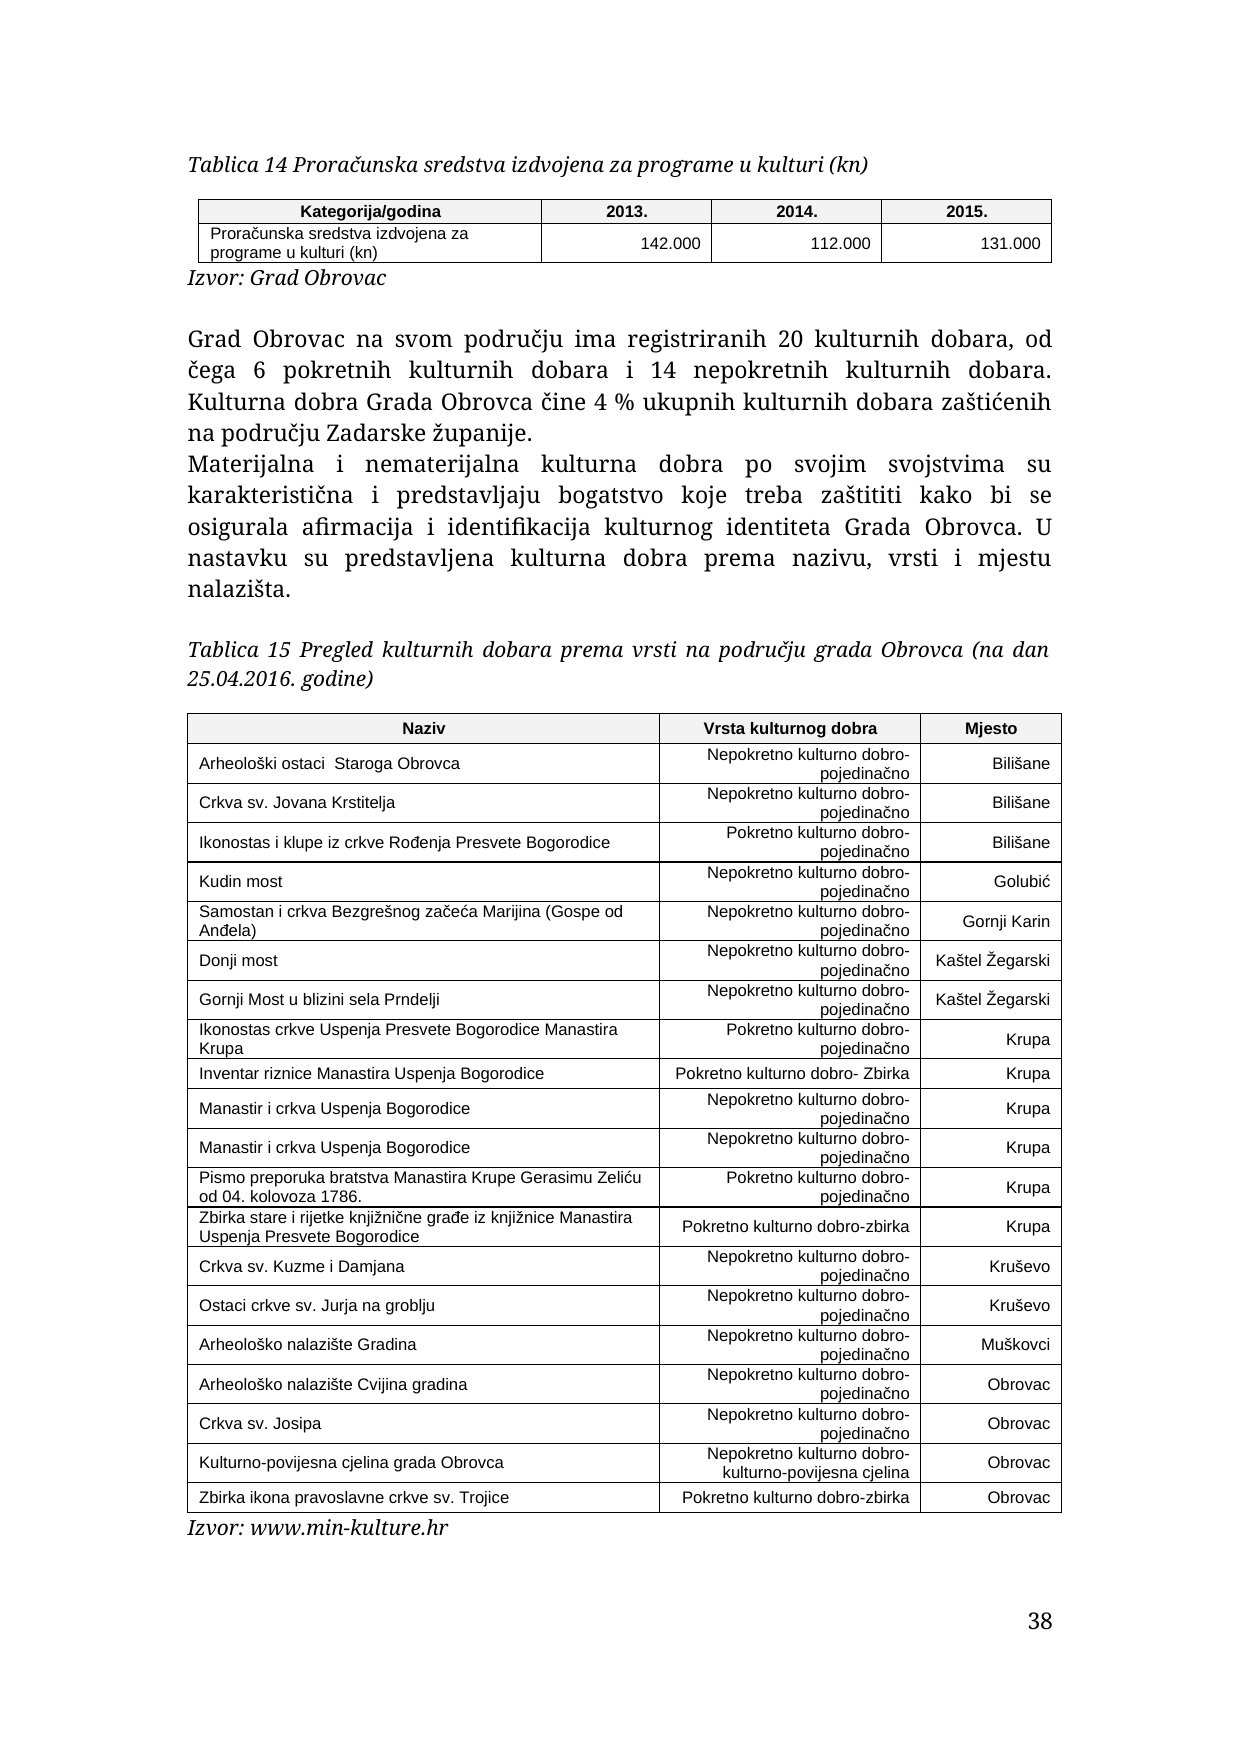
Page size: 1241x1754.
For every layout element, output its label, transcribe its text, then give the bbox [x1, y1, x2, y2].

text Materijalna i nematerijalna kulturna dobra po svojim svojstvima su karakteristična i predstavljaju bogatstvo koje treba zaštititi kako bi se osigurala afirmacija i identifikacija kulturnog identiteta Grada Obrovca. U nastavku su predstavljena kulturna dobra prema nazivu, vrsti i mjestu nalazišta. [187, 448, 1053, 604]
table_cell Nepokretno kulturno dobro-pojedinačno [660, 863, 920, 901]
table_cell Obrovac [921, 1483, 1061, 1512]
table_cell Obrovac [921, 1444, 1061, 1482]
table_cell Pokretno kulturno dobro- pojedinačno [660, 823, 920, 861]
table_cell Krupa [921, 1168, 1061, 1206]
table_cell 142.000 [542, 224, 711, 262]
table_cell Kaštel Žegarski [921, 981, 1061, 1019]
table_cell Nepokretno kulturno dobro-pojedinačno [660, 1326, 920, 1364]
table_cell Nepokretno kulturno dobro-kulturno-povijesna cjelina [660, 1444, 920, 1482]
table_header Mjesto [921, 714, 1061, 743]
table_cell Muškovci [921, 1326, 1061, 1364]
table_header Vrsta kulturnog dobra [660, 714, 920, 743]
table_header 2015. [882, 200, 1051, 223]
table_cell Pokretno kulturno dobro- Zbirka [660, 1059, 920, 1088]
table_cell Arheološko nalazište Cvijina gradina [188, 1365, 659, 1403]
table_cell Manastir i crkva Uspenja Bogorodice [188, 1129, 659, 1167]
table_cell Crkva sv. Jovana Krstitelja [188, 784, 659, 822]
table_cell Ikonostas i klupe iz crkve Rođenja Presvete Bogorodice [188, 823, 659, 861]
table_cell Obrovac [921, 1404, 1061, 1443]
text Tablica 14 Proračunska sredstva izdvojena za programe u kulturi (kn) [187, 150, 1053, 178]
table_cell Nepokretno kulturno dobro-pojedinačno [660, 902, 920, 940]
table_cell Nepokretno kulturno dobro-pojedinačno [660, 784, 920, 822]
table_cell Obrovac [921, 1365, 1061, 1403]
table_cell Ostaci crkve sv. Jurja na groblju [188, 1286, 659, 1324]
table_header Kategorija/godina [199, 200, 541, 223]
table_cell Nepokretno kulturno dobro-pojedinačno [660, 1365, 920, 1403]
table_cell Pokretno kulturno dobro-pojedinačno [660, 1168, 920, 1206]
table_cell Nepokretno kulturno dobro-pojedinačno [660, 1286, 920, 1324]
table_cell Bilišane [921, 823, 1061, 861]
table_cell Kruševo [921, 1247, 1061, 1285]
table_cell Crkva sv. Josipa [188, 1404, 659, 1443]
table_cell Krupa [921, 1020, 1061, 1058]
table_cell Pokretno kulturno dobro-zbirka [660, 1483, 920, 1512]
table_cell Nepokretno kulturno dobro-pojedinačno [660, 744, 920, 783]
table_cell Proračunska sredstva izdvojena za programe u kulturi (kn) [199, 224, 541, 262]
table_header 2013. [542, 200, 711, 223]
table_cell Kaštel Žegarski [921, 941, 1061, 979]
table_cell Arheološko nalazište Gradina [188, 1326, 659, 1364]
table_cell Krupa [921, 1089, 1061, 1128]
table_cell Golubić [921, 863, 1061, 901]
table_cell Nepokretno kulturno dobro-pojedinačno [660, 1404, 920, 1443]
table_cell Gornji Most u blizini sela Prndelji [188, 981, 659, 1019]
table_cell Nepokretno kulturno dobro-pojedinačno [660, 1247, 920, 1285]
table_cell Nepokretno kulturno dobro-pojedinačno [660, 1129, 920, 1167]
table_cell Pismo preporuka bratstva Manastira Krupe Gerasimu Zeliću od 04. kolovoza 1786. [188, 1168, 659, 1206]
table_cell Zbirka ikona pravoslavne crkve sv. Trojice [188, 1483, 659, 1512]
table_cell Manastir i crkva Uspenja Bogorodice [188, 1089, 659, 1128]
table_cell 112.000 [712, 224, 881, 262]
table_cell Bilišane [921, 784, 1061, 822]
table_cell Samostan i crkva Bezgrešnog začeća Marijina (Gospe od Anđela) [188, 902, 659, 940]
table_cell Krupa [921, 1059, 1061, 1088]
table_cell Krupa [921, 1129, 1061, 1167]
table_cell Kudin most [188, 863, 659, 901]
table_cell Gornji Karin [921, 902, 1061, 940]
text Izvor: Grad Obrovac [187, 263, 1053, 292]
text Tablica 15 Pregled kulturnih dobara prema vrsti na području grada Obrovca (na dan 25.04.2016. godine) [187, 636, 1053, 692]
table_cell Kruševo [921, 1286, 1061, 1324]
table_cell Crkva sv. Kuzme i Damjana [188, 1247, 659, 1285]
table_cell 131.000 [882, 224, 1051, 262]
table_cell Pokretno kulturno dobro-zbirka [660, 1208, 920, 1246]
table_header 2014. [712, 200, 881, 223]
table_cell Bilišane [921, 744, 1061, 783]
table_cell Arheološki ostaci Staroga Obrovca [188, 744, 659, 783]
text Grad Obrovac na svom području ima registriranih 20 kulturnih dobara, od čega 6 pokretnih kulturnih dobara i 14 nepokretnih kulturnih dobara. Kulturna dobra Grada Obrovca čine 4 % ukupnih kulturnih dobara zaštićenih na području Zadarske županije. [187, 323, 1053, 448]
table_cell Nepokretno kulturno dobro-pojedinačno [660, 981, 920, 1019]
table_cell Kulturno-povijesna cjelina grada Obrovca [188, 1444, 659, 1482]
table_cell Nepokretno kulturno dobro-pojedinačno [660, 941, 920, 979]
table_cell Nepokretno kulturno dobro-pojedinačno [660, 1089, 920, 1128]
table_cell Donji most [188, 941, 659, 979]
text Izvor: www.min-kulture.hr [187, 1513, 1053, 1541]
table_cell Pokretno kulturno dobro- pojedinačno [660, 1020, 920, 1058]
table_cell Inventar riznice Manastira Uspenja Bogorodice [188, 1059, 659, 1088]
table_cell Zbirka stare i rijetke knjižnične građe iz knjižnice Manastira Uspenja Presvete Bogorodice [188, 1208, 659, 1246]
table_header Naziv [188, 714, 659, 743]
table_cell Ikonostas crkve Uspenja Presvete Bogorodice Manastira Krupa [188, 1020, 659, 1058]
table_cell Krupa [921, 1208, 1061, 1246]
